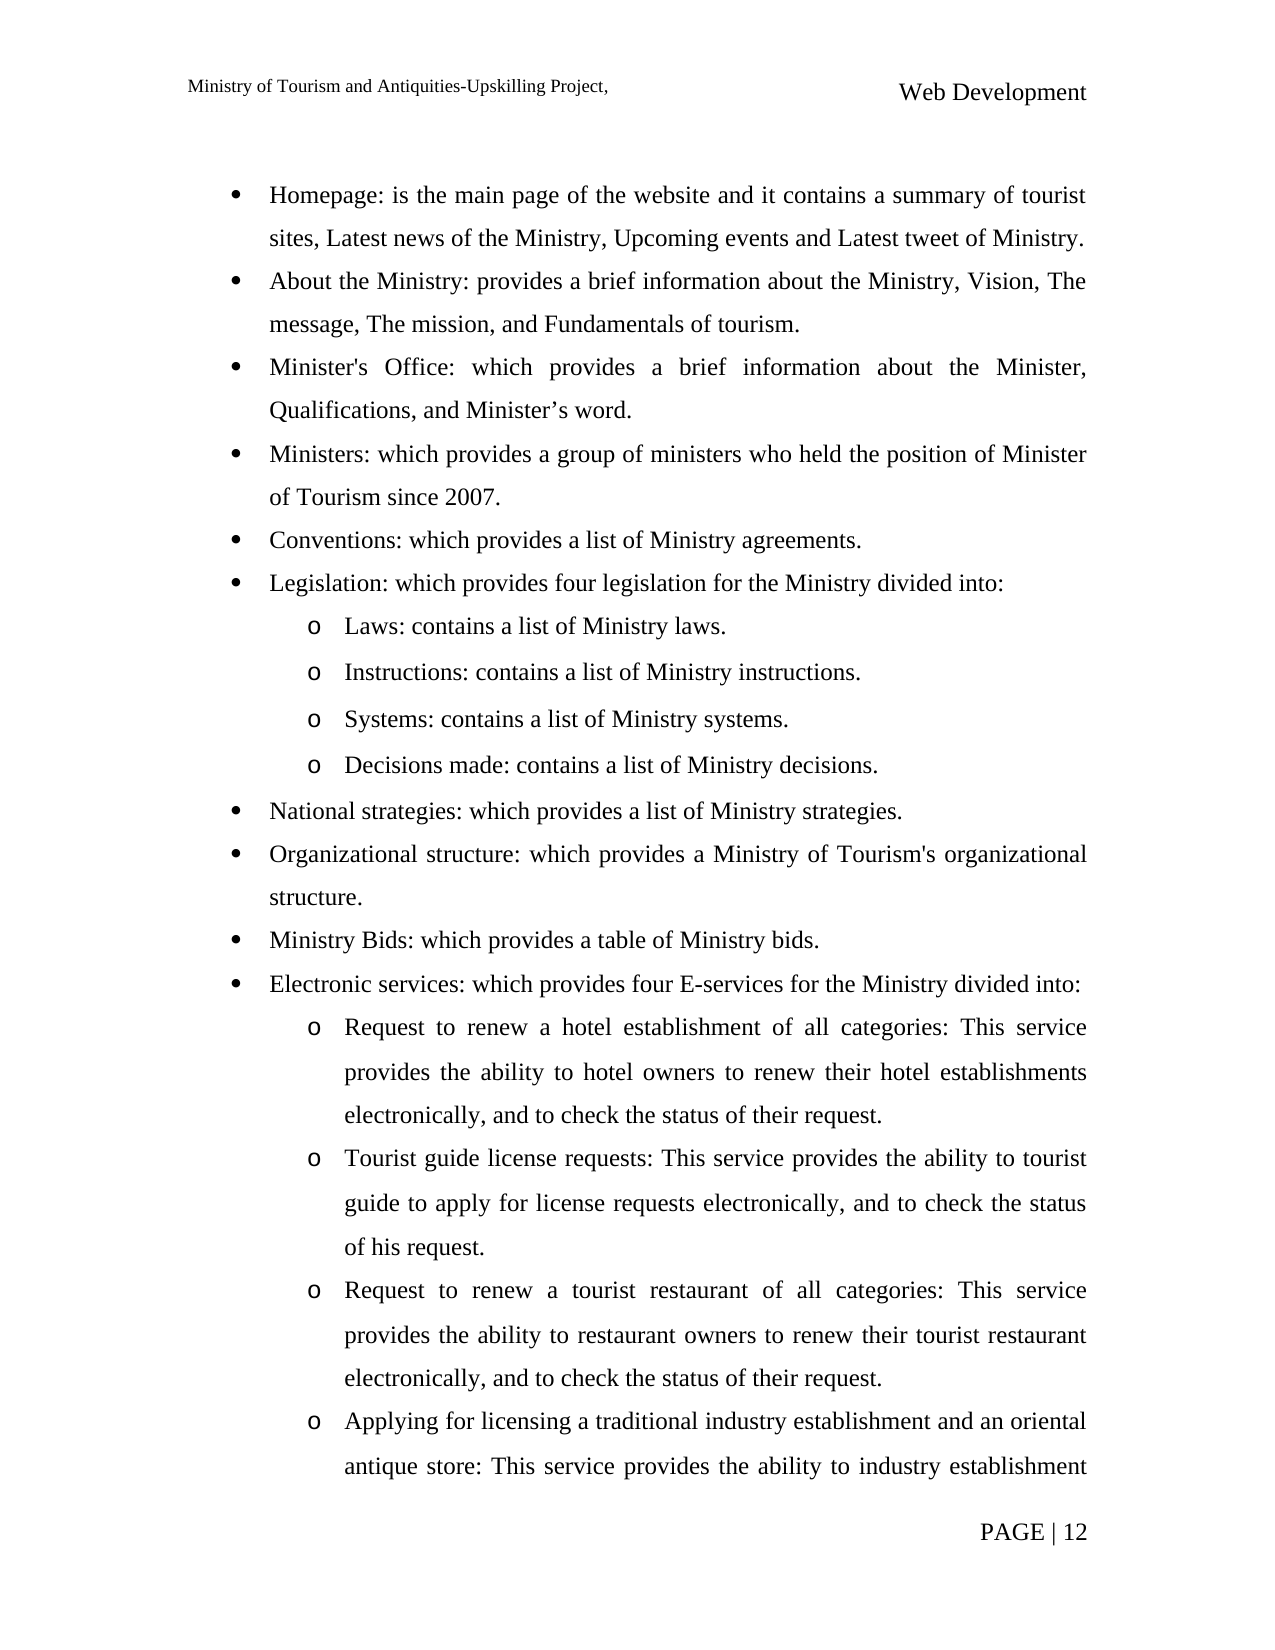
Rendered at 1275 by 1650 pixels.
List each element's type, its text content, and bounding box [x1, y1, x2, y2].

list National strategies: which provides a list of Ministry strategies. [232, 796, 1087, 825]
list Ministers: which provides a group of ministers who held the position of Minister of Tourism since 2007. [232, 439, 1087, 511]
list Electronic services: which provides four E-services for the Ministry divided into: [232, 969, 1087, 997]
list Request to renew a tourist restaurant of all categories: This service provides the ability to restaurant owners to renew their tourist restaurant electronically, and to check the status of their request. [307, 1275, 1087, 1392]
list Instructions: contains a list of Ministry instructions. [307, 657, 1087, 688]
list Tourist guide license requests: This service provides the ability to tourist guide to apply for license requests electronically, and to check the status of his request. [307, 1143, 1087, 1260]
list Homepage: is the main page of the website and it contains a summary of tourist sites, Latest news of the Ministry, Upcoming events and Latest tweet of Ministry. [232, 180, 1087, 252]
list Minister's Office: which provides a brief information about the Minister, Qualifications, and Minister’s word. [232, 352, 1087, 424]
list Legislation: which provides four legislation for the Ministry divided into: [232, 568, 1087, 597]
list Request to renew a hotel establishment of all categories: This service provides the ability to hotel owners to renew their hotel establishments electronically, and to check the status of their request. [307, 1012, 1087, 1129]
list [307, 1406, 1087, 1480]
list Organizational structure: which provides a Ministry of Tourism's organizational structure. [232, 839, 1087, 911]
list About the Ministry: provides a brief information about the Ministry, Vision, The message, The mission, and Fundamentals of tourism. [232, 266, 1087, 338]
list Systems: contains a list of Ministry systems. [307, 704, 1087, 734]
list Decisions made: contains a list of Ministry decisions. [307, 750, 1087, 781]
list Laws: contains a list of Ministry laws. [307, 611, 1087, 642]
list Ministry Bids: which provides a table of Ministry bids. [232, 926, 1087, 954]
list Conventions: which provides a list of Ministry agreements. [232, 525, 1087, 554]
